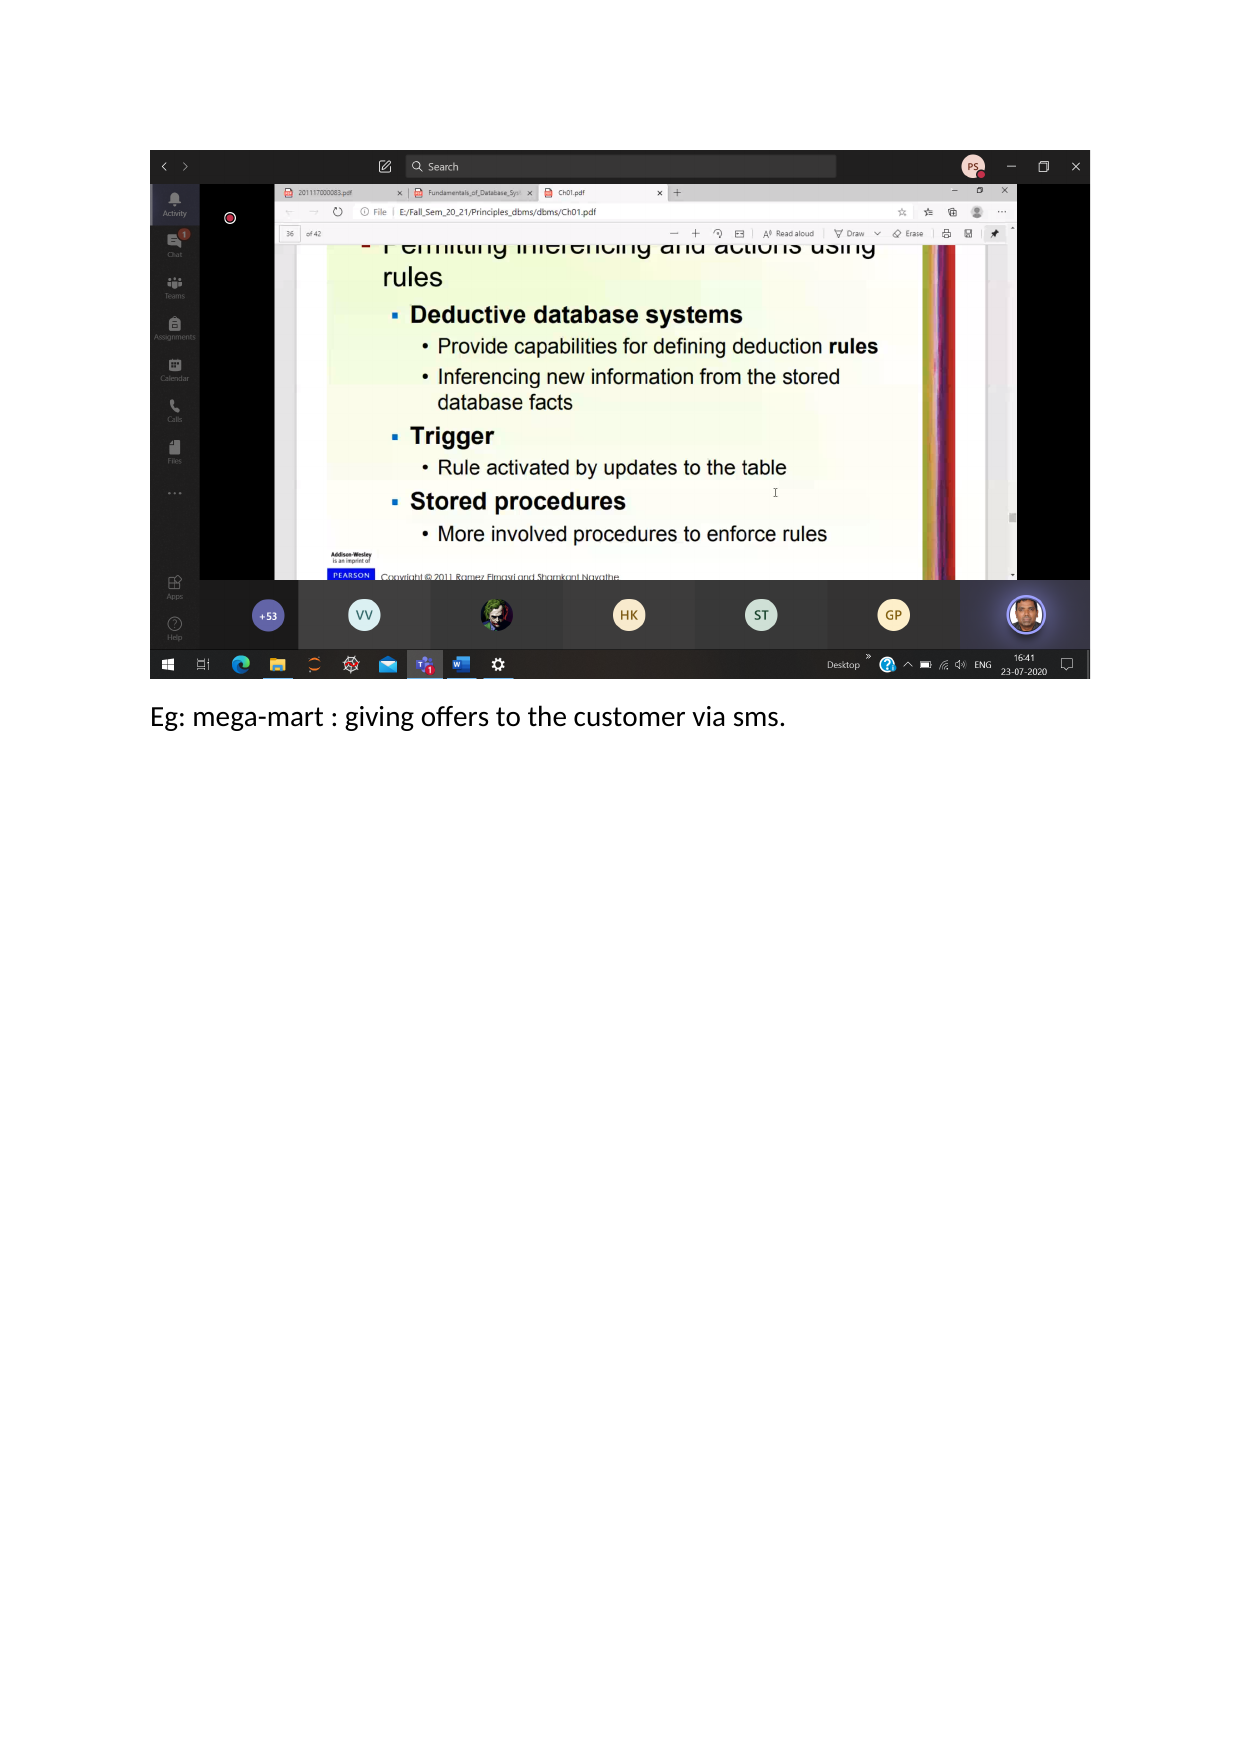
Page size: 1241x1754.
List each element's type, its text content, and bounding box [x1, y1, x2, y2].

text Eg: mega-mart : giving offers to the customer via sms. [150, 698, 1090, 733]
picture [150, 150, 1091, 679]
